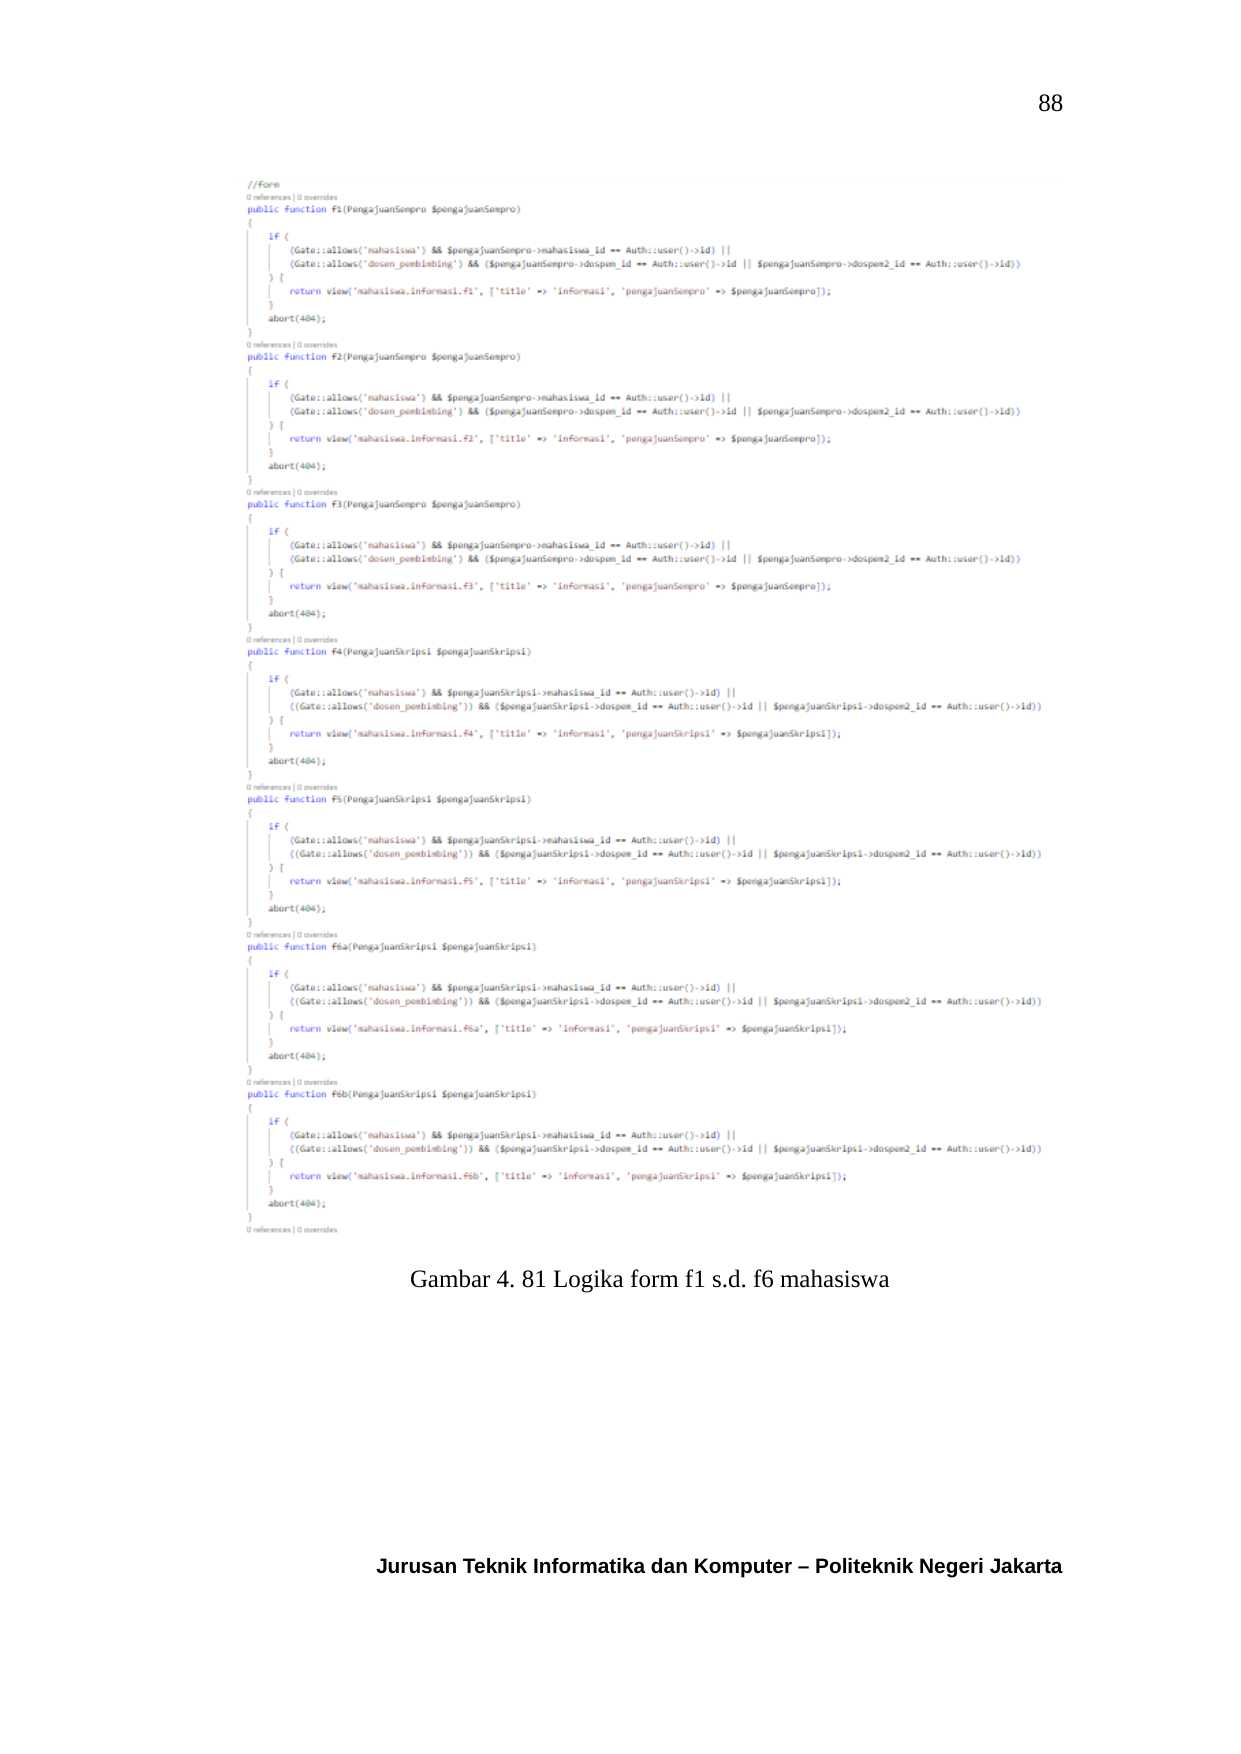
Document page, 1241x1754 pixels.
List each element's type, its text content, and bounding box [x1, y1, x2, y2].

picture [236, 177, 1063, 1234]
text Gambar 4. 81 Logika form f1 s.d. f6 mahasiswa [236, 1264, 1063, 1293]
